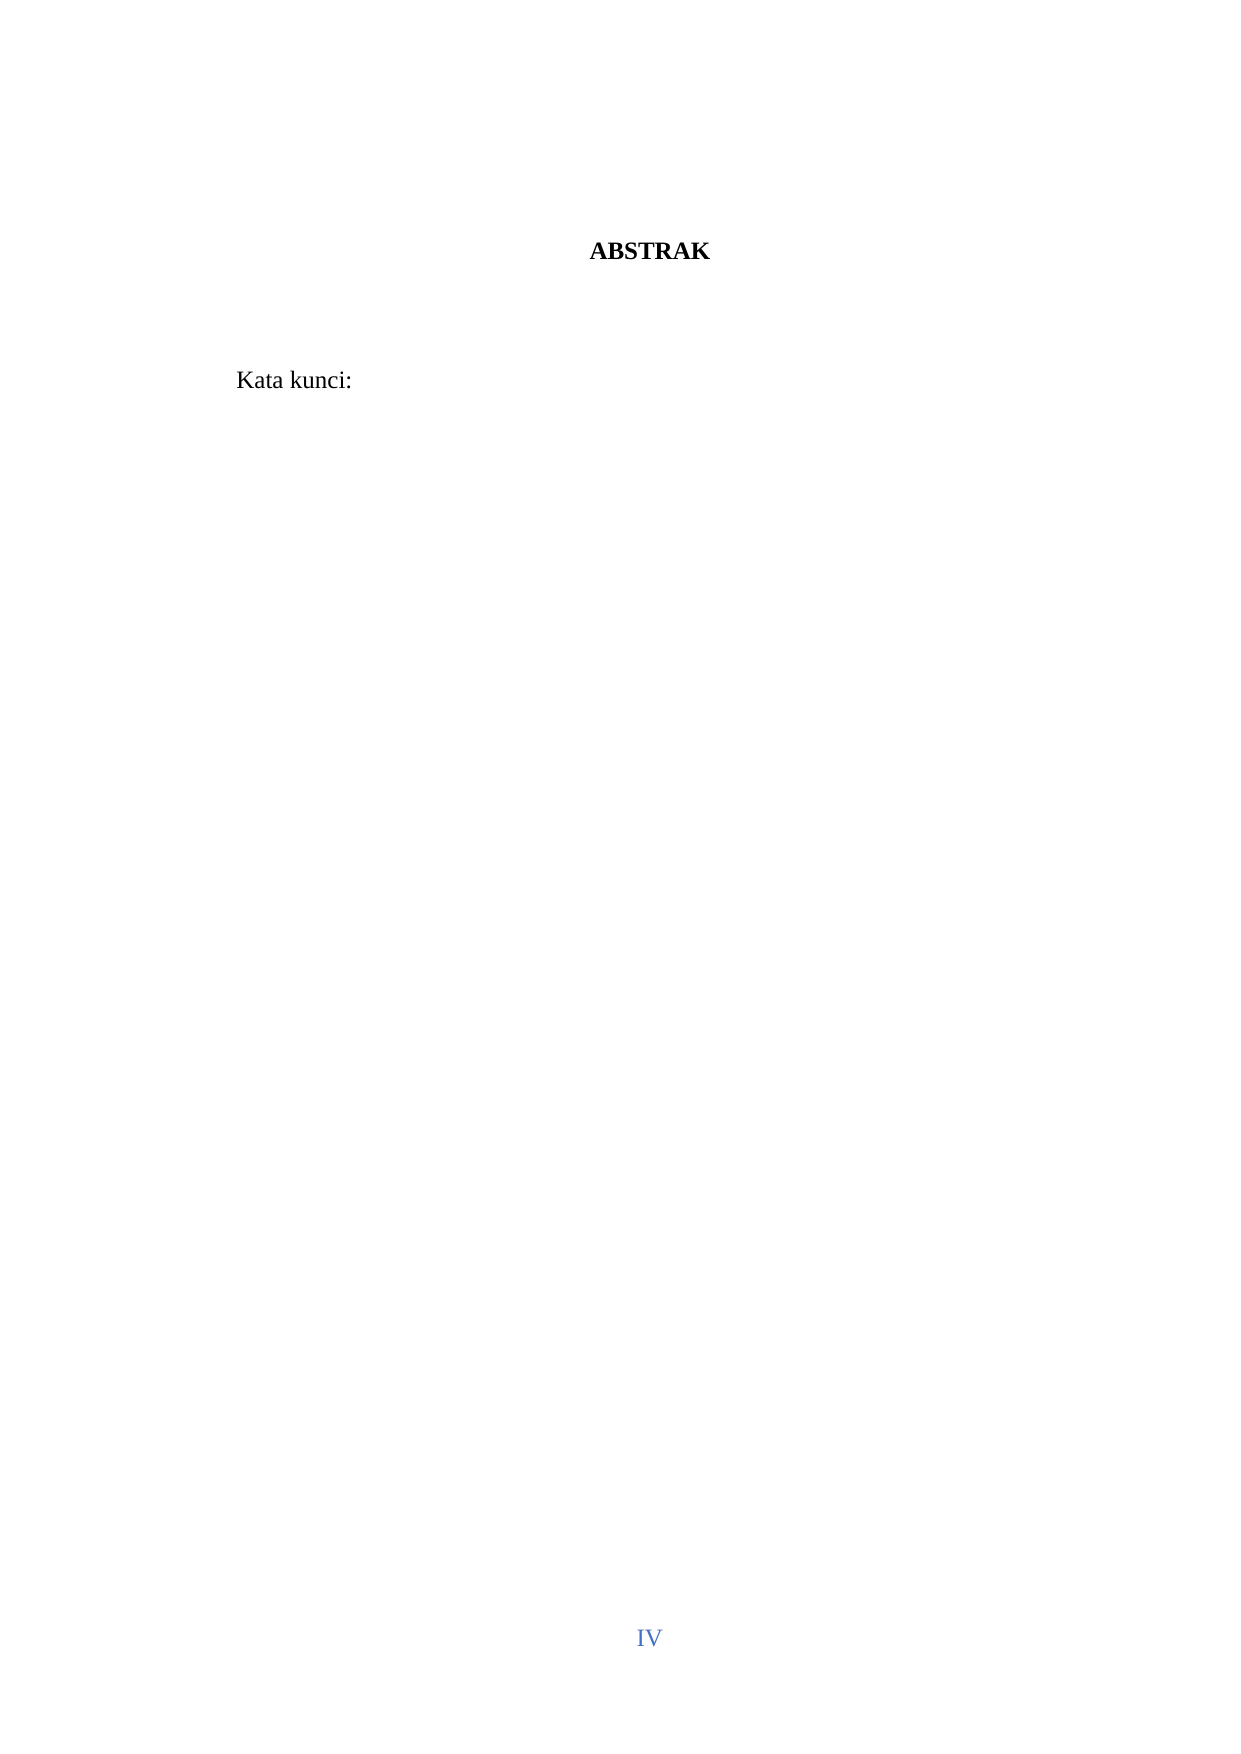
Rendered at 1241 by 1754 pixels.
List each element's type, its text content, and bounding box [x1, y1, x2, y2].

text Kata kunci: [236, 366, 1063, 394]
subtitle ABSTRAK [236, 236, 1063, 265]
